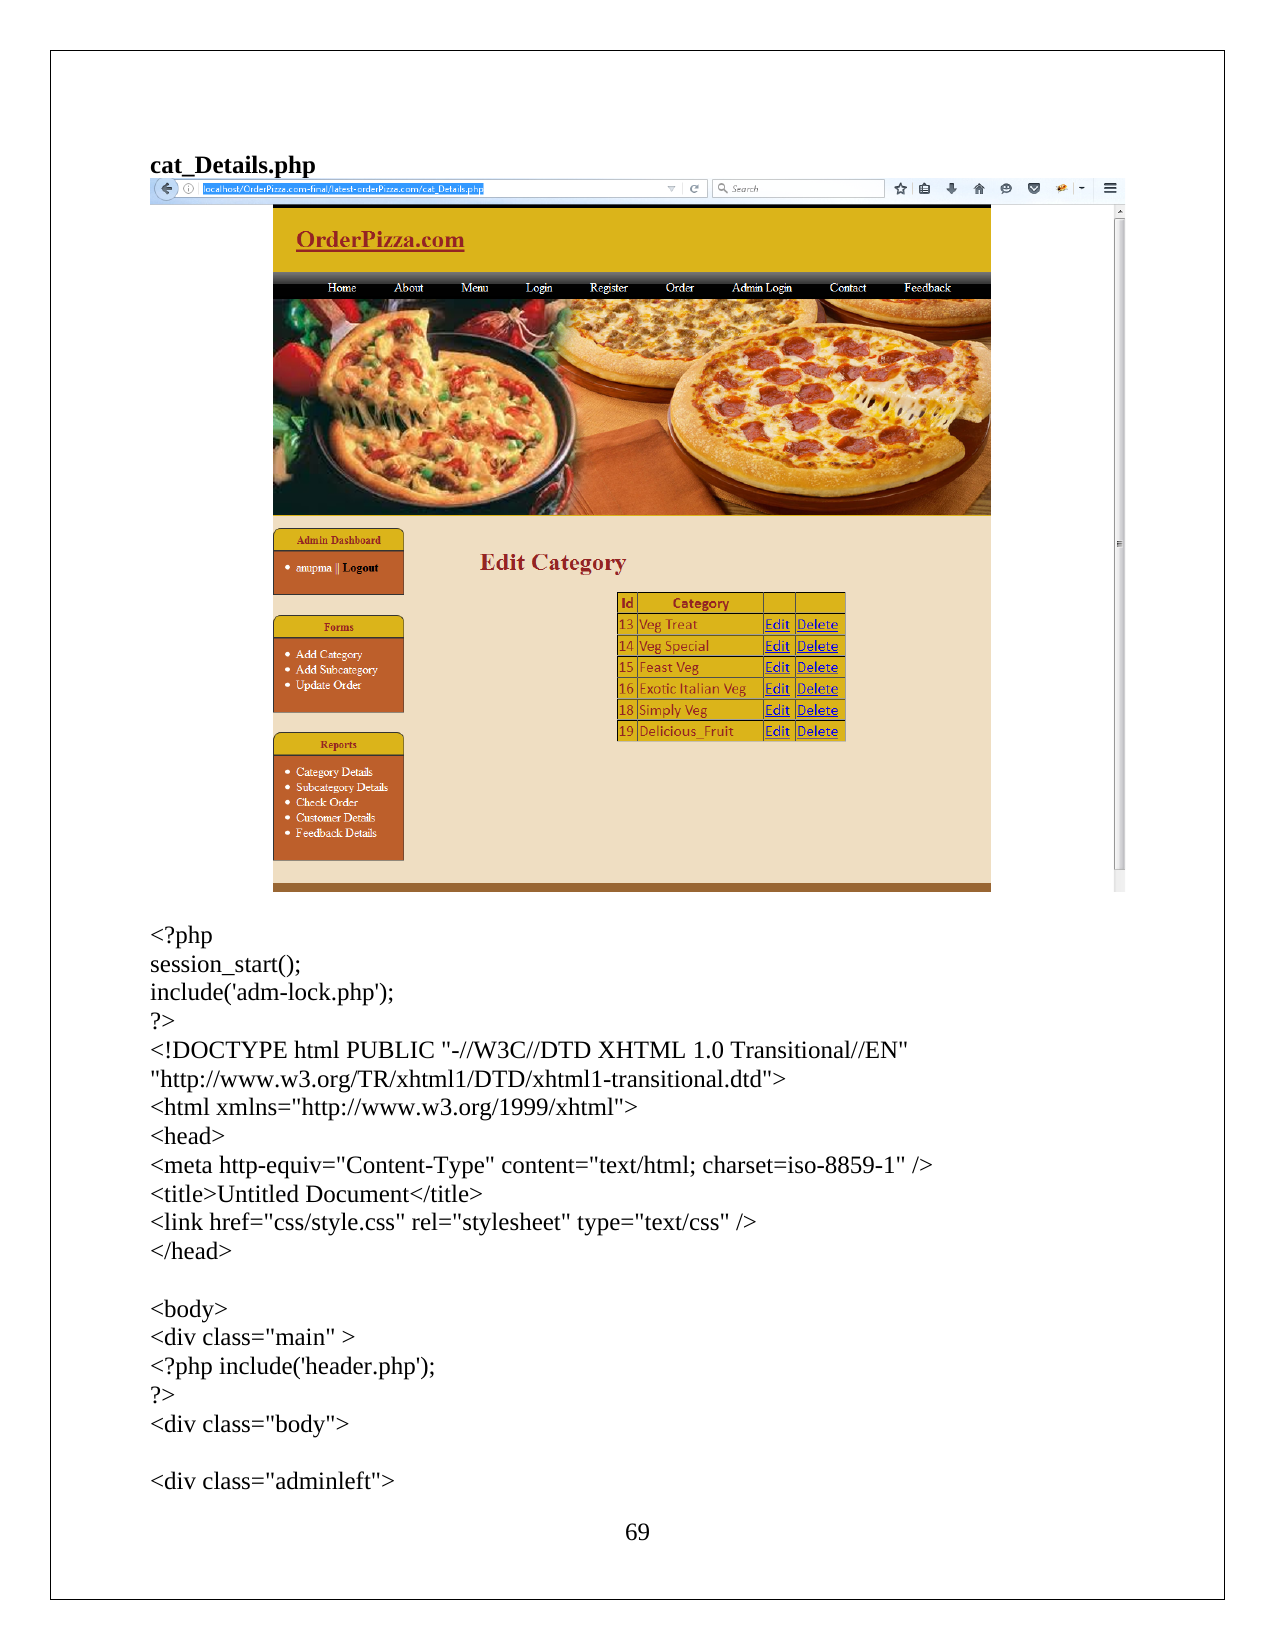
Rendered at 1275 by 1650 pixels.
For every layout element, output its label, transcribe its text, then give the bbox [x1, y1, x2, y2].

text session_start(); [150, 949, 1125, 977]
text cat_Details.php [150, 150, 1125, 178]
text <link href="css/style.css" rel="stylesheet" type="text/css" /> [150, 1207, 1125, 1236]
text <?php [150, 920, 1125, 949]
text <div class="main" > [150, 1322, 1125, 1351]
text <meta http-equiv="Content-Type" content="text/html; charset=iso-8859-1" /> [150, 1150, 1125, 1179]
text ?> [150, 1380, 1125, 1409]
picture [150, 178, 1125, 892]
text <div class="adminleft"> [150, 1466, 1125, 1495]
text <!DOCTYPE html PUBLIC "-//W3C//DTD XHTML 1.0 Transitional//EN" "http://www.w3.org/TR/xhtml1/DTD/xhtml1-transitional.dtd"> [150, 1035, 1125, 1092]
text <div class="body"> [150, 1409, 1125, 1437]
text <title>Untitled Document</title> [150, 1179, 1125, 1207]
text </head> [150, 1236, 1125, 1265]
text <head> [150, 1121, 1125, 1150]
text ?> [150, 1006, 1125, 1035]
text <body> [150, 1294, 1125, 1322]
text include('adm-lock.php'); [150, 977, 1125, 1006]
text <?php include('header.php'); [150, 1351, 1125, 1380]
text <html xmlns="http://www.w3.org/1999/xhtml"> [150, 1092, 1125, 1121]
